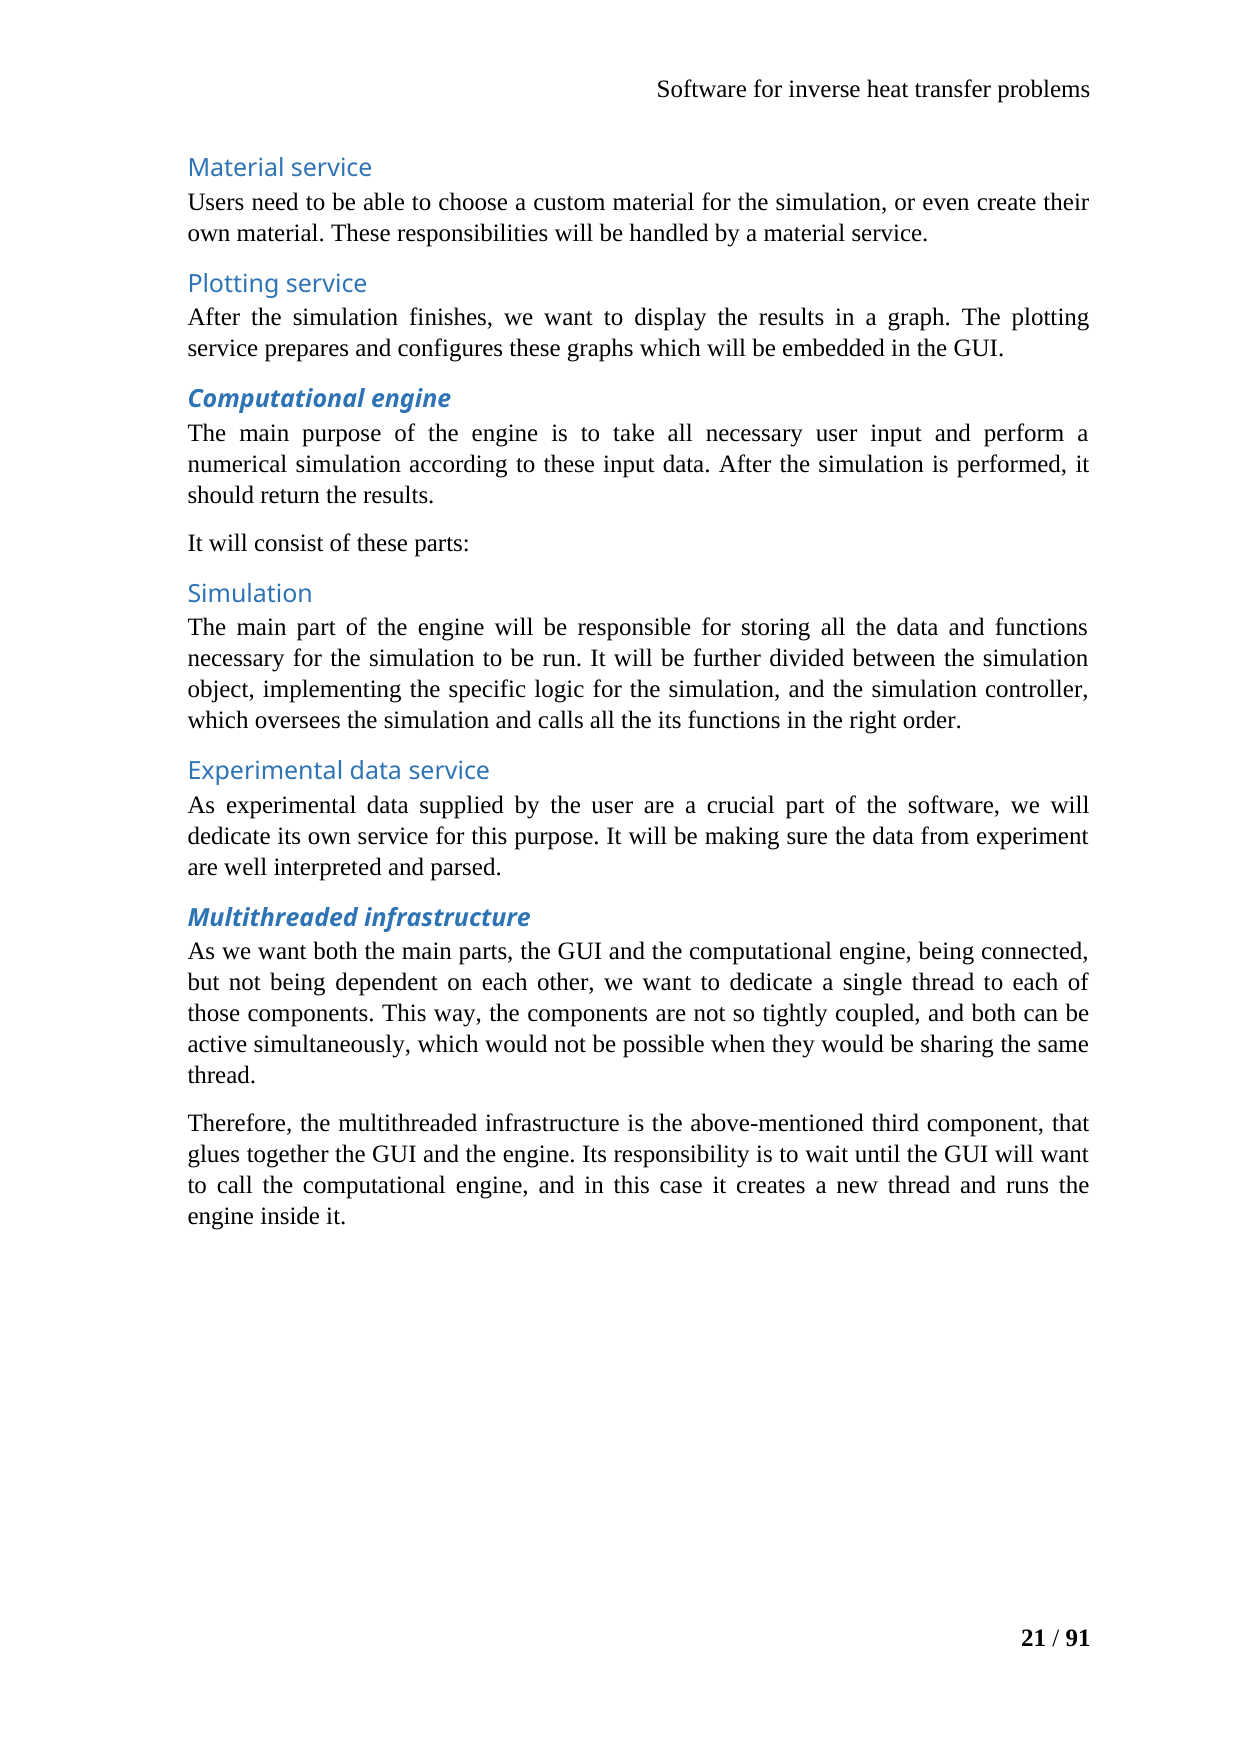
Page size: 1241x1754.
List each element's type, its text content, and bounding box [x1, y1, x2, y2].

subtitle Plotting service [187, 266, 1090, 299]
text Therefore, the multithreaded infrastructure is the above-mentioned third component, that glues together the GUI and the engine. Its responsibility is to wait until the GUI will want to call the computational engine, and in this case it creates a new thread and runs the engine inside it. [187, 1108, 1090, 1230]
subtitle Simulation [187, 575, 1090, 609]
text As experimental data supplied by the user are a crucial part of the software, we will dedicate its own service for this purpose. It will be making sure the data from experiment are well interpreted and parsed. [187, 790, 1090, 881]
text After the simulation finishes, we want to display the results in a graph. The plotting service prepares and configures these graphs which will be embedded in the GUI. [187, 302, 1090, 362]
subtitle Multithreaded infrastructure [187, 899, 1090, 933]
text Users need to be able to choose a custom material for the simulation, or even create their own material. These responsibilities will be handled by a material service. [187, 187, 1090, 247]
text The main purpose of the engine is to take all necessary user input and perform a numerical simulation according to these input data. After the simulation is performed, it should return the results. [187, 418, 1090, 509]
subtitle Material service [187, 150, 1090, 184]
subtitle Experimental data service [187, 753, 1090, 787]
subtitle Computational engine [187, 381, 1090, 415]
text As we want both the main parts, the GUI and the computational engine, being connected, but not being dependent on each other, we want to dedicate a single thread to each of those components. This way, the components are not so tightly coupled, and both can be active simultaneously, which would not be possible when they would be sharing the same thread. [187, 936, 1090, 1089]
text The main part of the engine will be responsible for storing all the data and functions necessary for the simulation to be run. It will be further divided between the simulation object, implementing the specific logic for the simulation, and the simulation controller, which oversees the simulation and calls all the its functions in the right order. [187, 612, 1090, 734]
text It will consist of these parts: [187, 528, 1090, 556]
